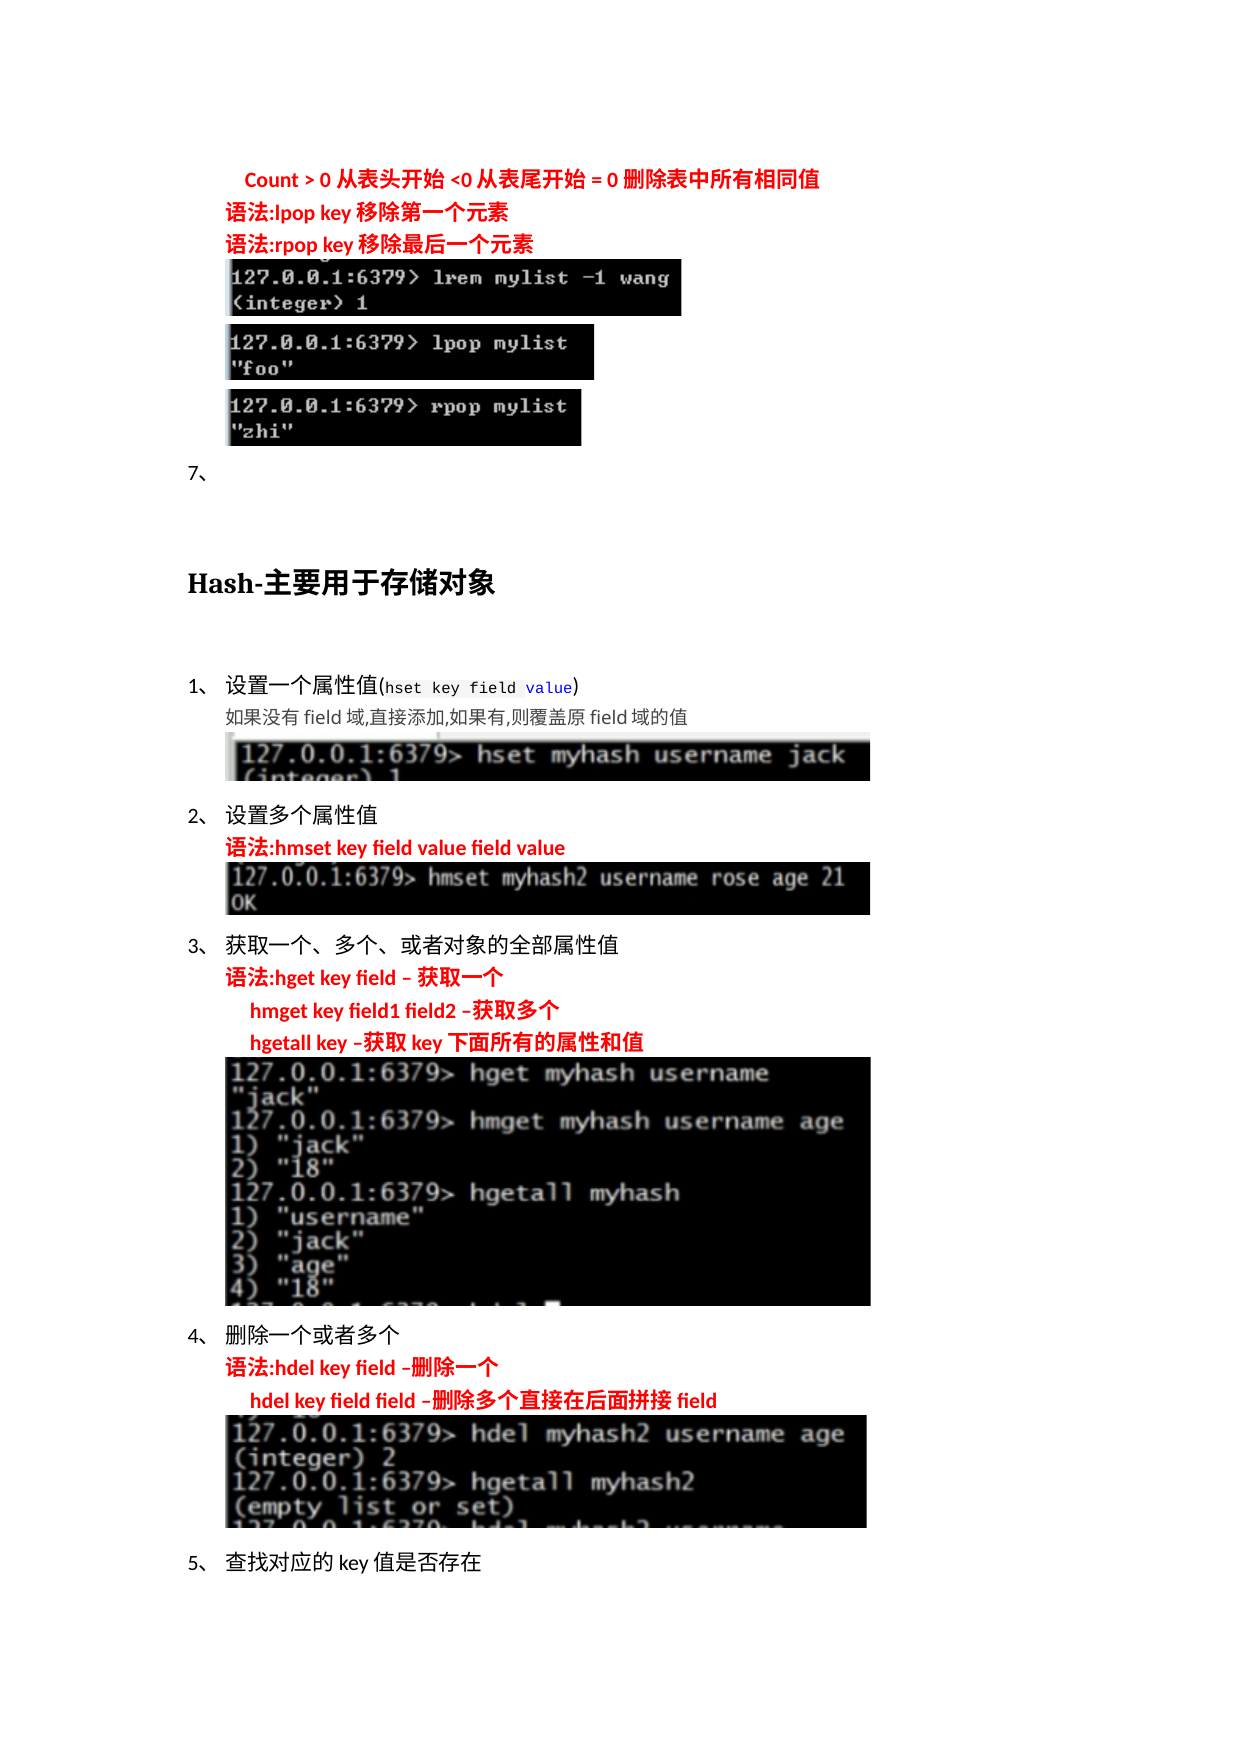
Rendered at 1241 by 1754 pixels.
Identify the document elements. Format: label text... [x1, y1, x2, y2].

picture [225, 324, 595, 380]
list Count > 0 从表头开始 <0从表尾开始 = 0 删除表中所有相同值 [225, 162, 1053, 194]
list 查找对应的key值是否存在 [187, 1545, 1053, 1577]
list 语法:lpop key 移除第一个元素 [225, 194, 1053, 227]
list 设置一个属性值(hset key field value) [187, 667, 1053, 700]
list 获取一个、多个、或者对象的全部属性值 [187, 927, 1053, 960]
list 语法:hmset key field value field value [225, 830, 1053, 862]
list hgetall key –获取key下面所有的属性和值 [225, 1025, 1053, 1057]
list 语法:rpop key 移除最后一个元素 [225, 227, 1053, 259]
list 设置多个属性值 [187, 797, 1053, 830]
picture [225, 389, 582, 446]
list hdel key field field –删除多个直接在后面拼接field [225, 1382, 1053, 1415]
list 语法:hdel key field –删除一个 [225, 1350, 1053, 1382]
picture [225, 732, 871, 781]
list 删除一个或者多个 [187, 1317, 1053, 1350]
list 如果没有field域,直接添加,如果有,则覆盖原field域的值 [225, 700, 1053, 732]
picture [225, 1415, 867, 1528]
picture [225, 259, 682, 316]
list hmget key field1 field2 –获取多个 [225, 992, 1053, 1025]
picture [225, 1057, 871, 1306]
list 语法:hget key field – 获取一个 [225, 960, 1053, 992]
subtitle Hash-主要用于存储对象 [187, 549, 1053, 614]
picture [225, 862, 871, 915]
